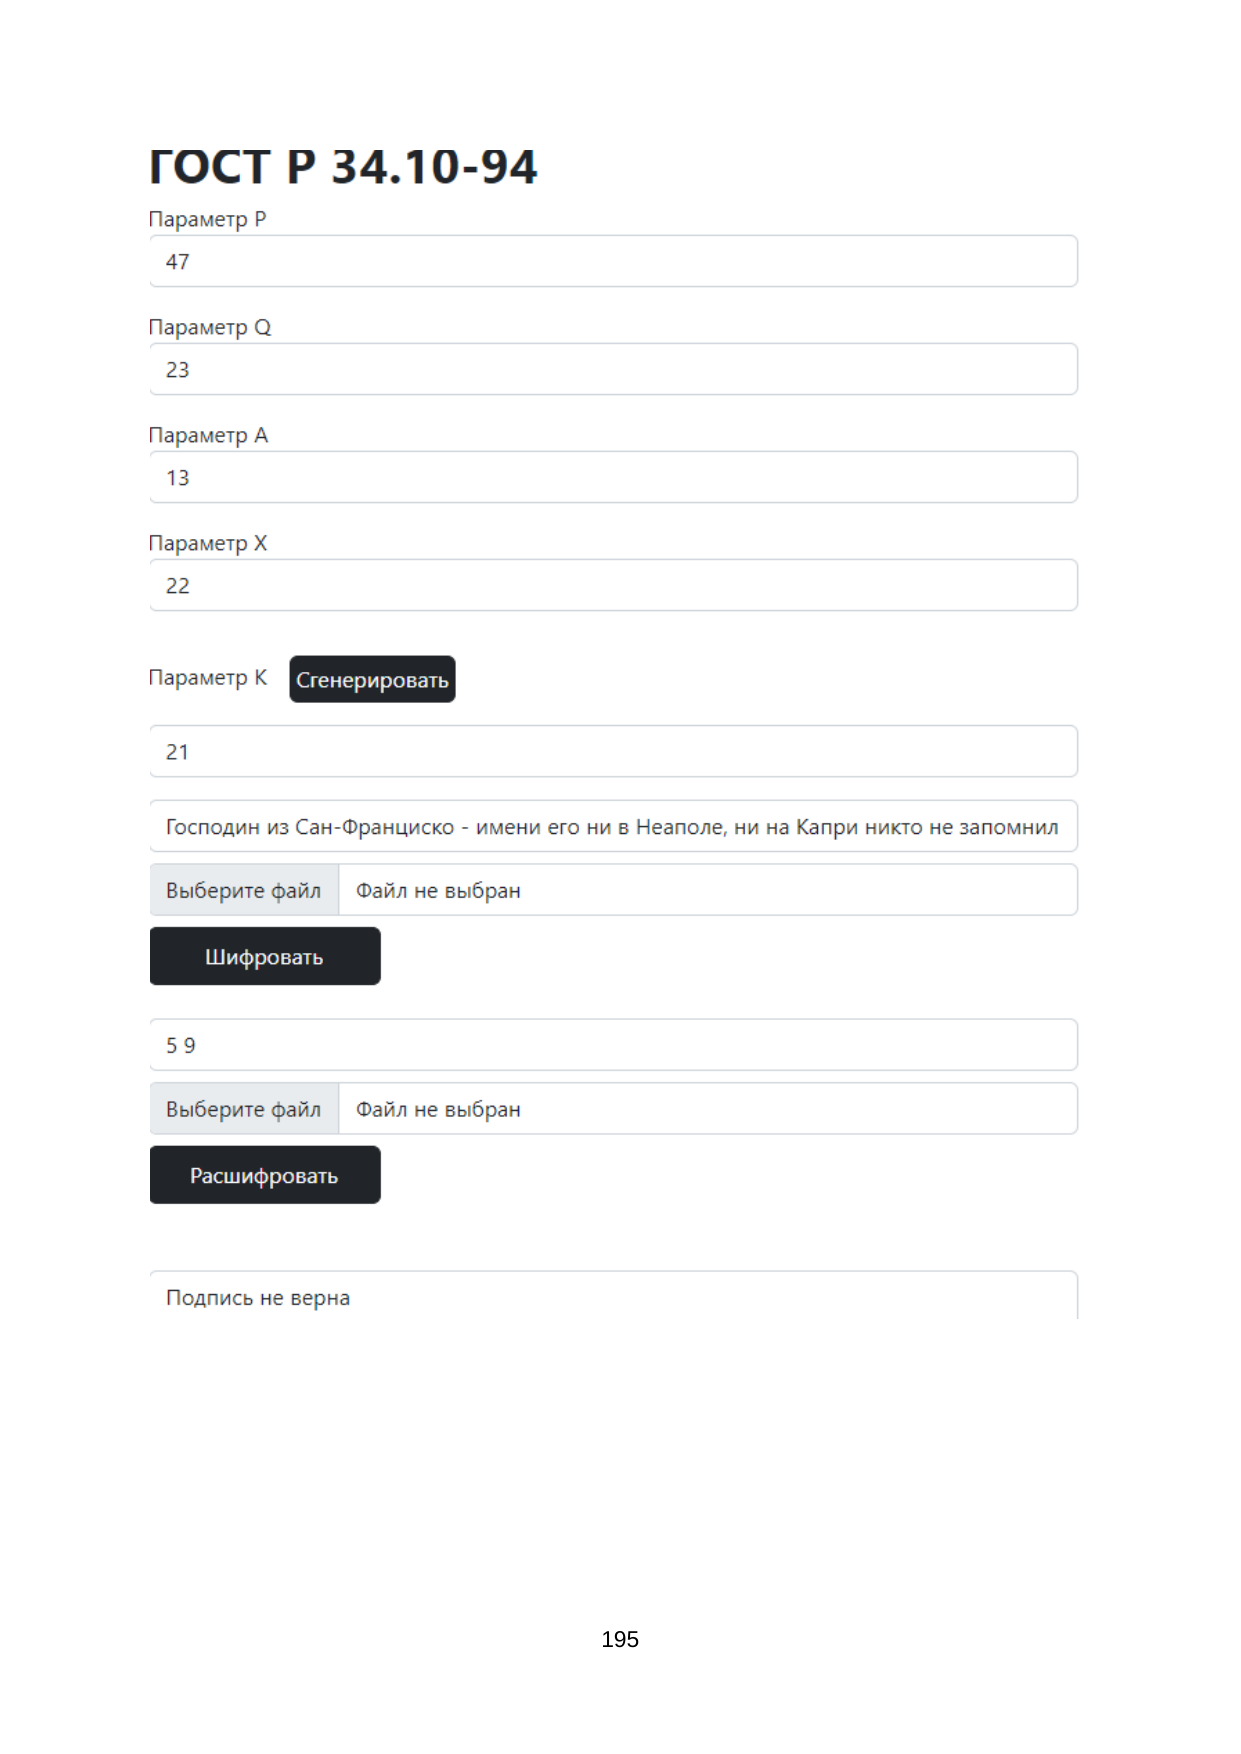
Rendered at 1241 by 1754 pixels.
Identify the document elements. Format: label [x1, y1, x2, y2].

picture [150, 150, 1091, 1319]
